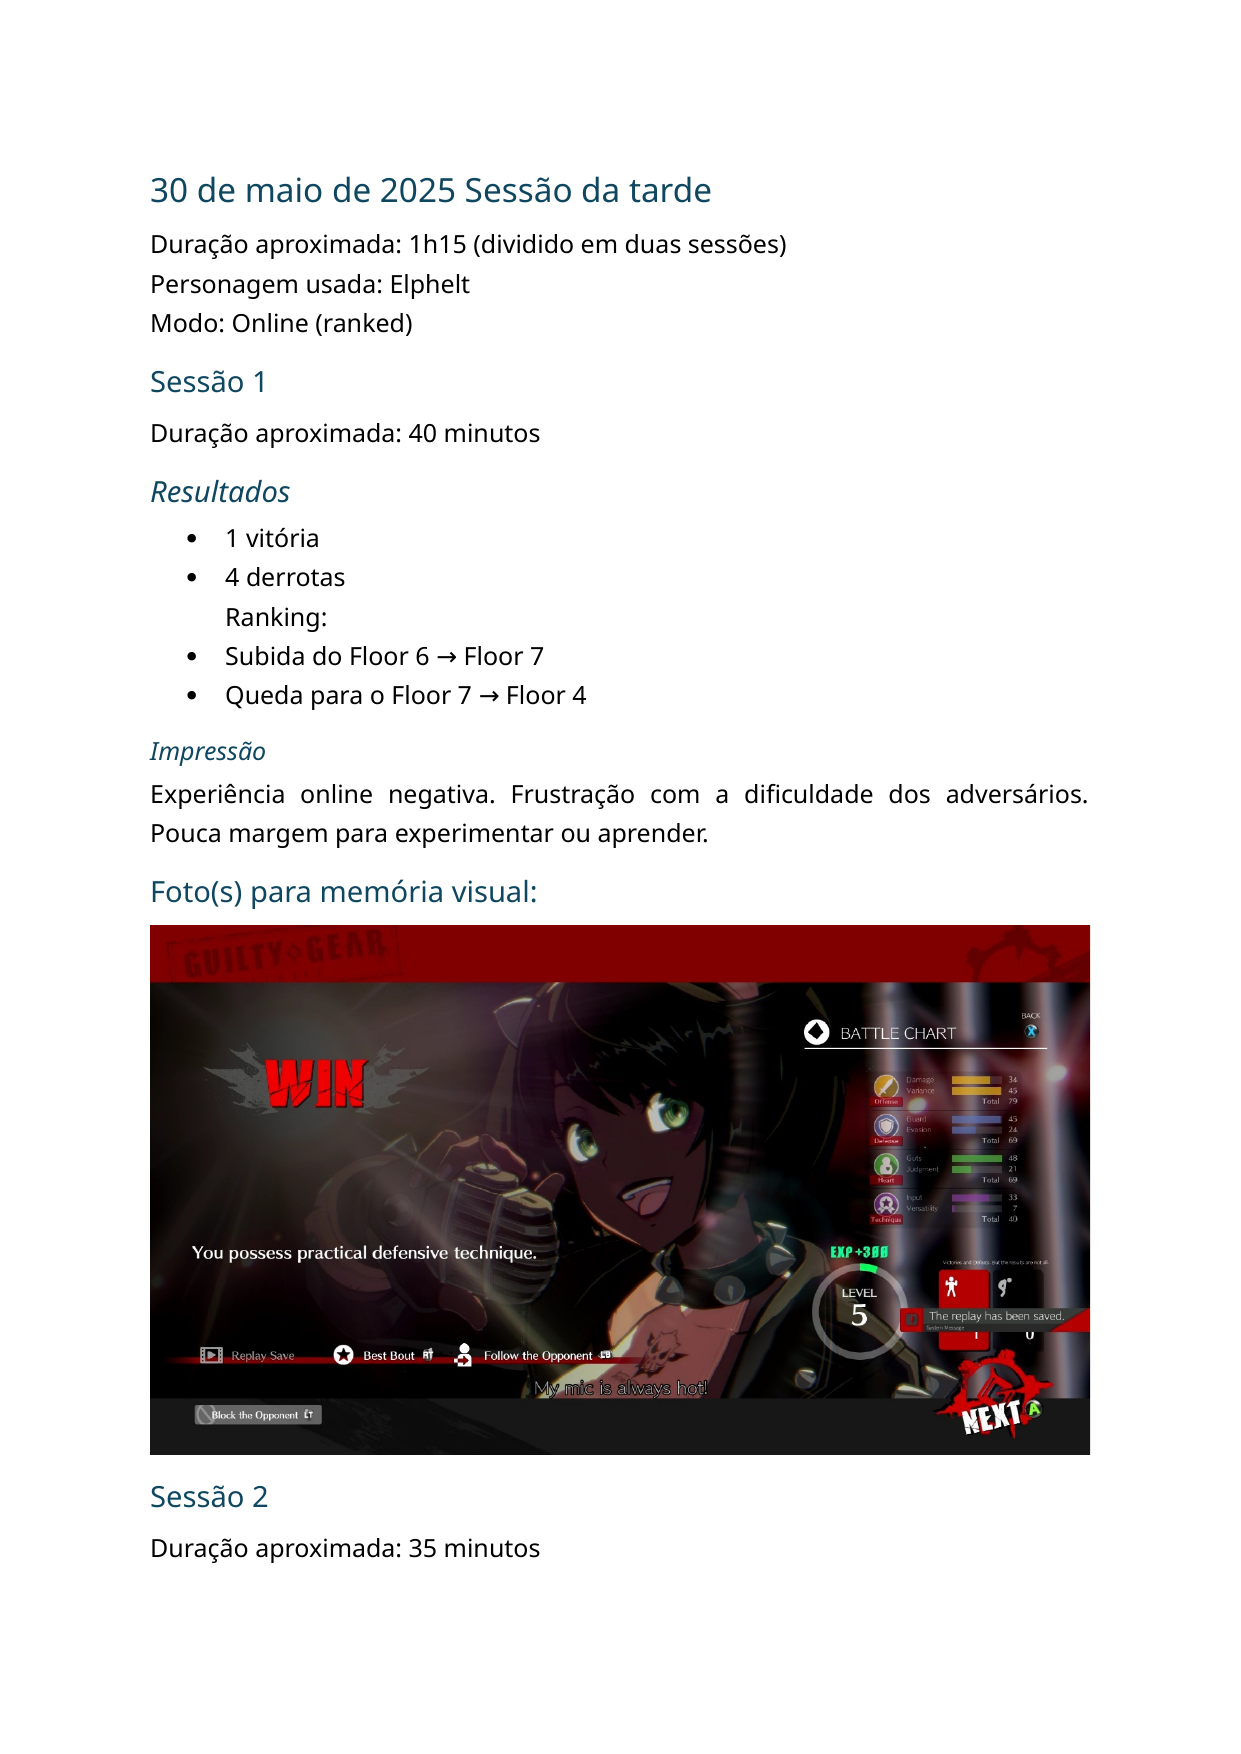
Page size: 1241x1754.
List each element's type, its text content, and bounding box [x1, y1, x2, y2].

list Subida do Floor 6 → Floor 7 [187, 638, 1090, 672]
list 4 derrotas Ranking: [187, 560, 1090, 633]
subtitle Foto(s) para memória visual: [150, 872, 1090, 911]
subtitle Sessão 2 [150, 1476, 1090, 1516]
text Duração aproximada: 35 minutos [150, 1530, 1090, 1564]
list Queda para o Floor 7 → Floor 4 [187, 678, 1090, 712]
picture [150, 925, 1091, 1455]
subtitle Resultados [150, 471, 1090, 511]
subtitle 30 de maio de 2025 Sessão da tarde [150, 167, 1090, 212]
text Duração aproximada: 40 minutos [150, 415, 1090, 449]
subtitle Sessão 1 [150, 361, 1090, 401]
text Experiência online negativa. Frustração com a dificuldade dos adversários. Pouca margem para experimentar ou aprender. [150, 777, 1090, 850]
text Duração aproximada: 1h15 (dividido em duas sessões) Personagem usada: Elphelt Modo: Online (ranked) [150, 227, 1090, 339]
subtitle Impressão [150, 733, 1090, 767]
list 1 vitória [187, 521, 1090, 555]
